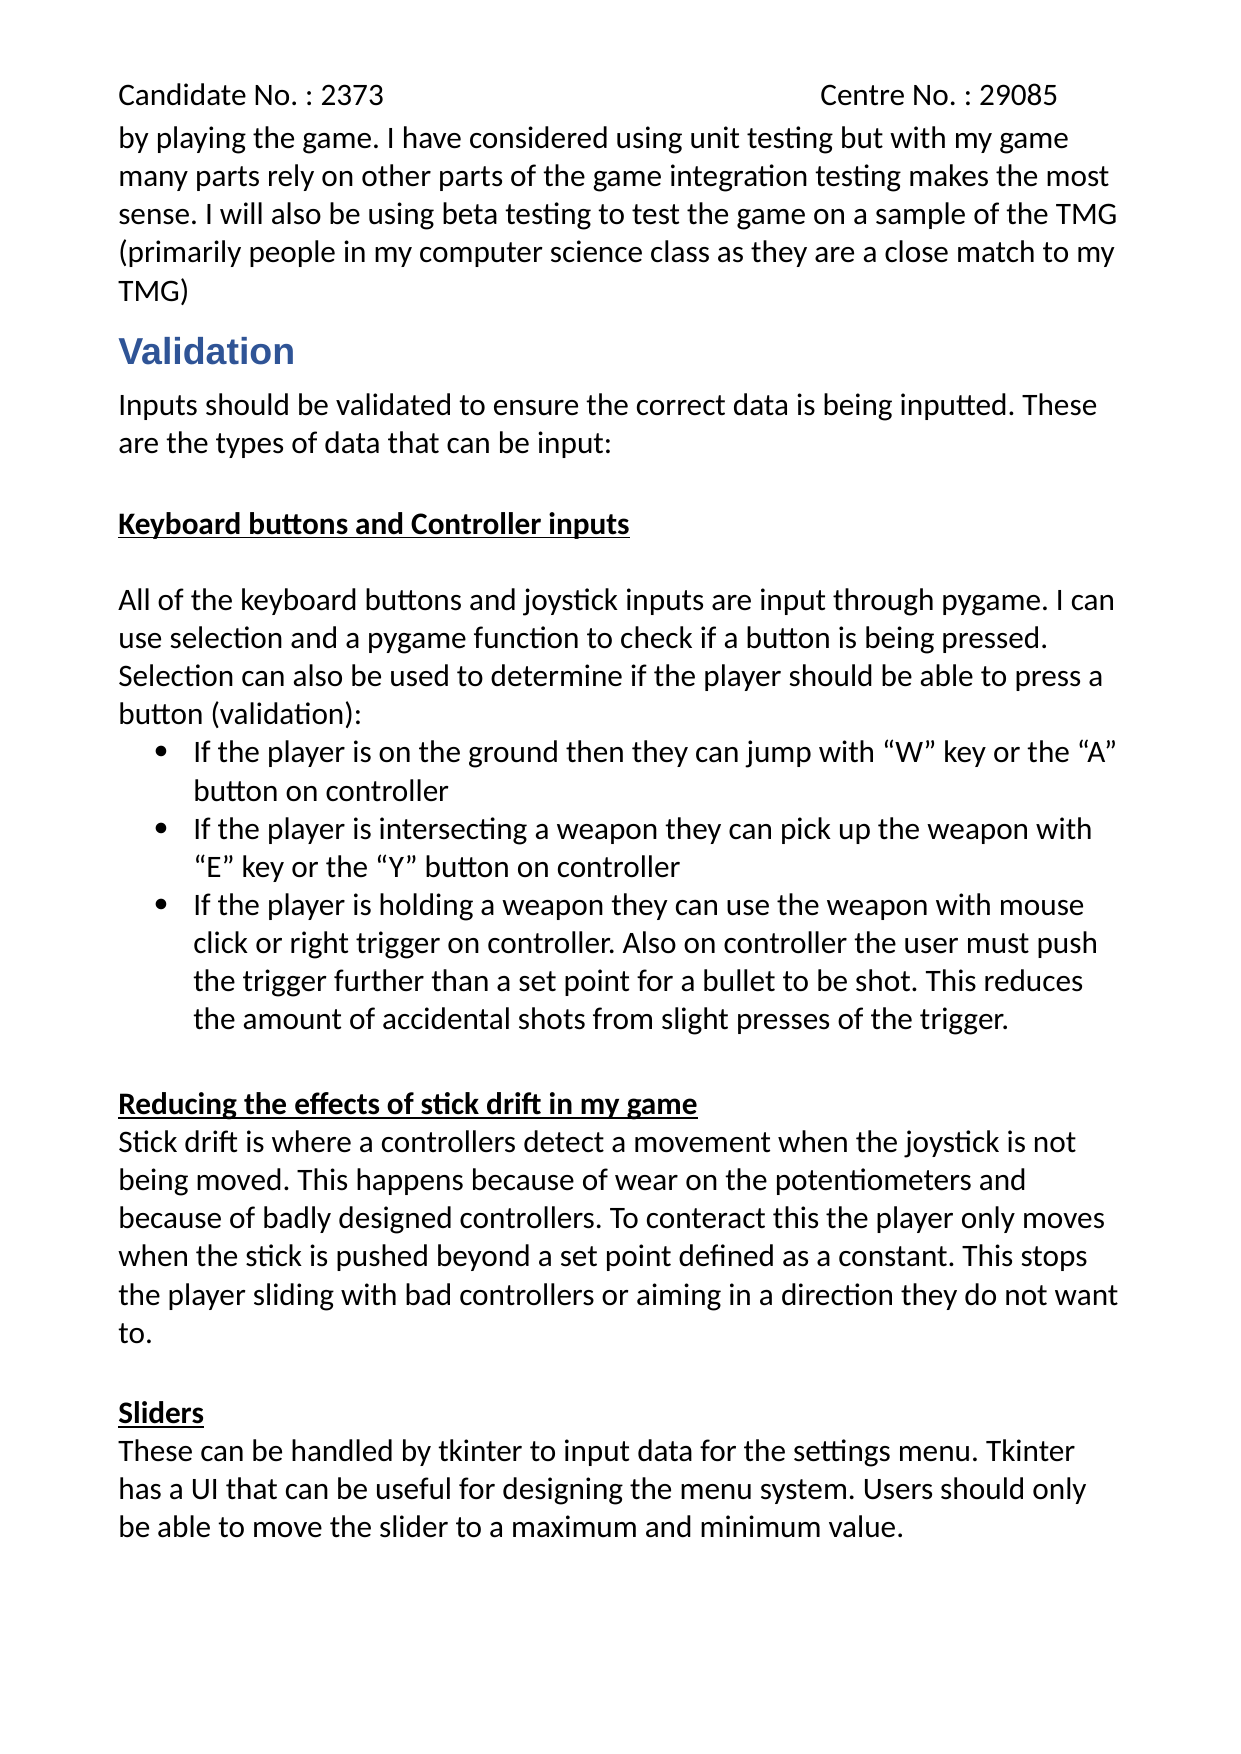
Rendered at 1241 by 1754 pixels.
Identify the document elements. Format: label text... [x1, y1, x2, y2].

list If the player is intersecting a weapon they can pick up the weapon with “E” key or the “Y” button on controller [156, 809, 1122, 885]
list If the player is on the ground then they can jump with “W” key or the “A” button on controller [156, 732, 1122, 809]
subtitle Validation [118, 329, 1122, 373]
text These can be handled by tkinter to input data for the settings menu. Tkinter has a UI that can be useful for designing the menu system. Users should only be able to move the slider to a maximum and minimum value. [118, 1431, 1122, 1546]
text Inputs should be validated to ensure the correct data is being inputted. These are the types of data that can be input: [118, 385, 1122, 461]
subtitle Sliders [118, 1393, 1122, 1431]
list If the player is holding a weapon they can use the weapon with mouse click or right trigger on controller. Also on controller the user must push the trigger further than a set point for a bullet to be shot. This reduces the amount of accidental shots from slight presses of the trigger. [156, 885, 1122, 1037]
subtitle Reducing the effects of stick drift in my game [118, 1084, 1122, 1122]
subtitle Keyboard buttons and Controller inputs [118, 504, 1122, 542]
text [118, 118, 1122, 309]
text All of the keyboard buttons and joystick inputs are input through pygame. I can use selection and a pygame function to check if a button is being pressed. Selection can also be used to determine if the player should be able to press a button (validation): [118, 580, 1122, 732]
text Stick drift is where a controllers detect a movement when the joystick is not being moved. This happens because of wear on the potentiometers and because of badly designed controllers. To conteract this the player only moves when the stick is pushed beyond a set point defined as a constant. This stops the player sliding with bad controllers or aiming in a direction they do not want to. [118, 1122, 1122, 1351]
